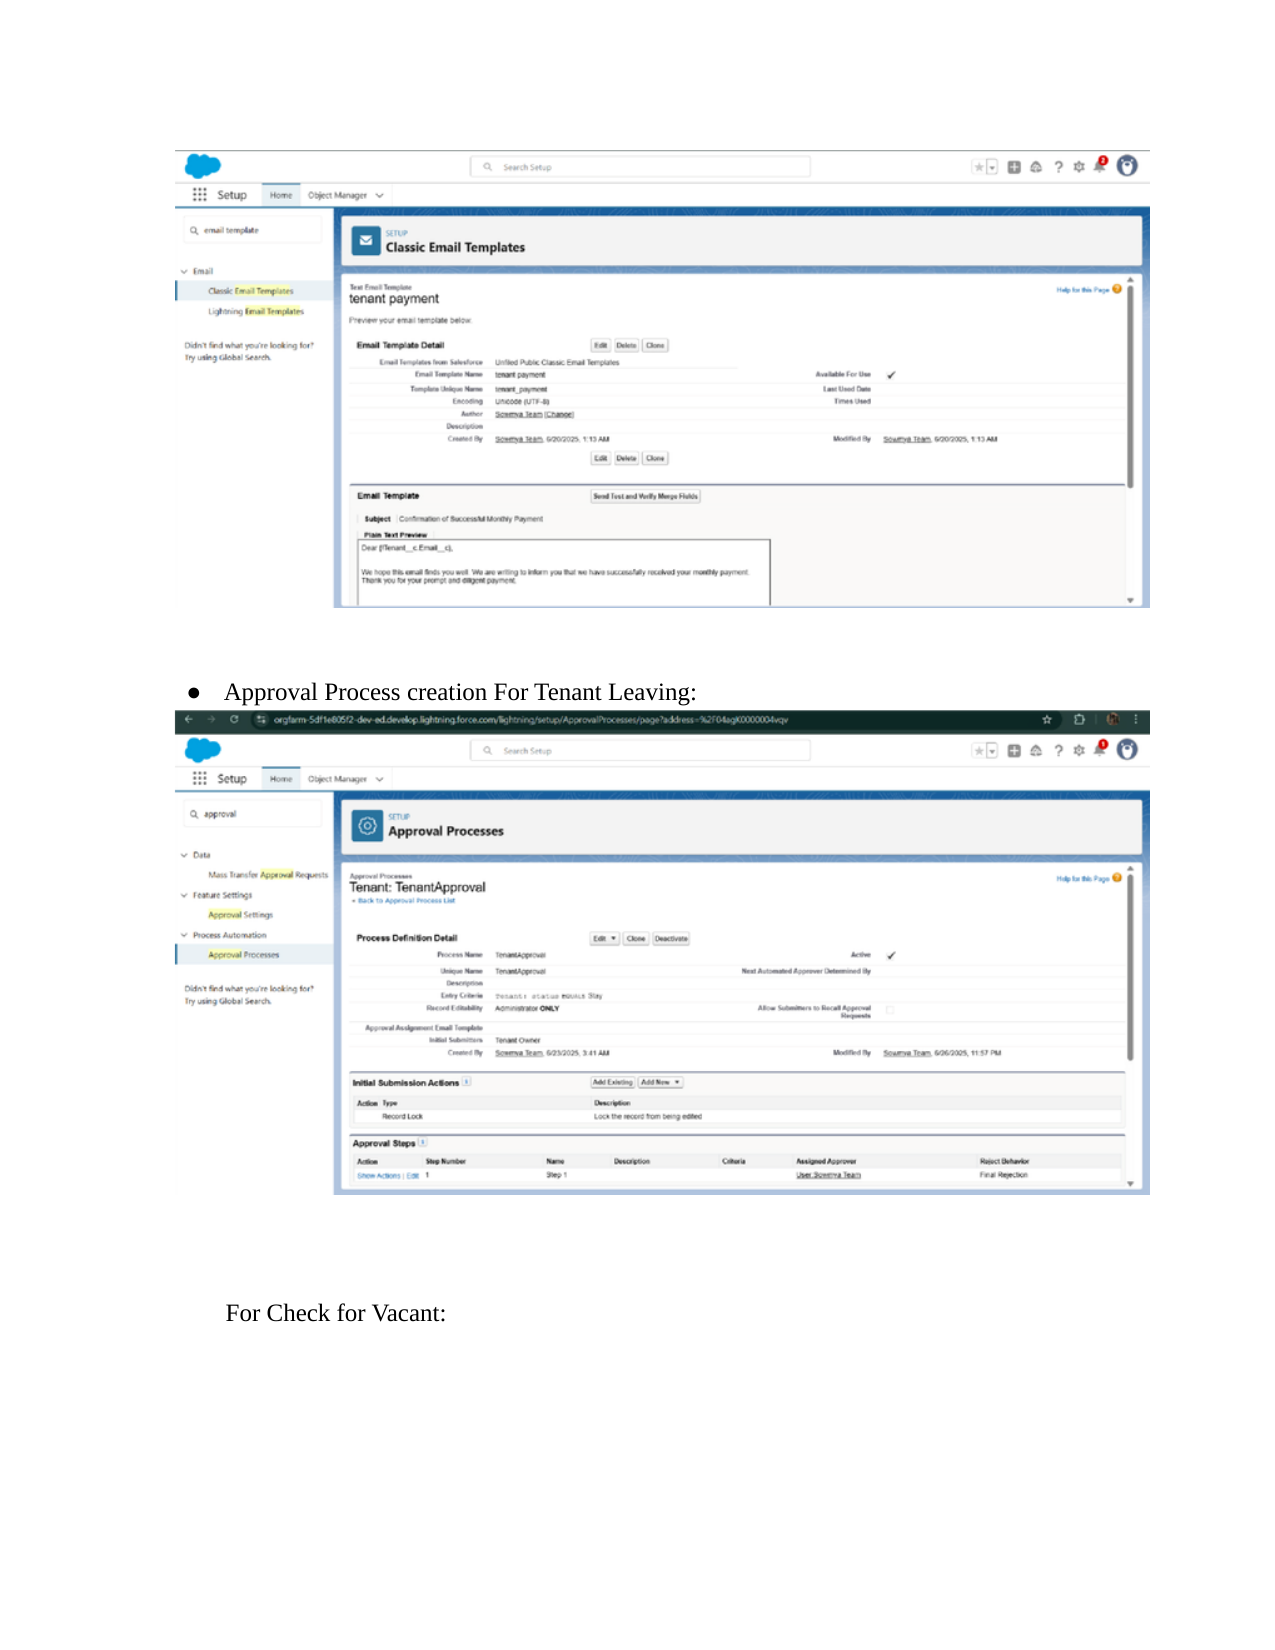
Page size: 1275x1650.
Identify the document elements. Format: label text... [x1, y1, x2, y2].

list Approval Process creation For Tenant Leaving: [186, 677, 1017, 706]
text For Check for Vacant: [225, 1298, 460, 1327]
picture [175, 150, 1150, 608]
picture [174, 710, 1150, 1195]
